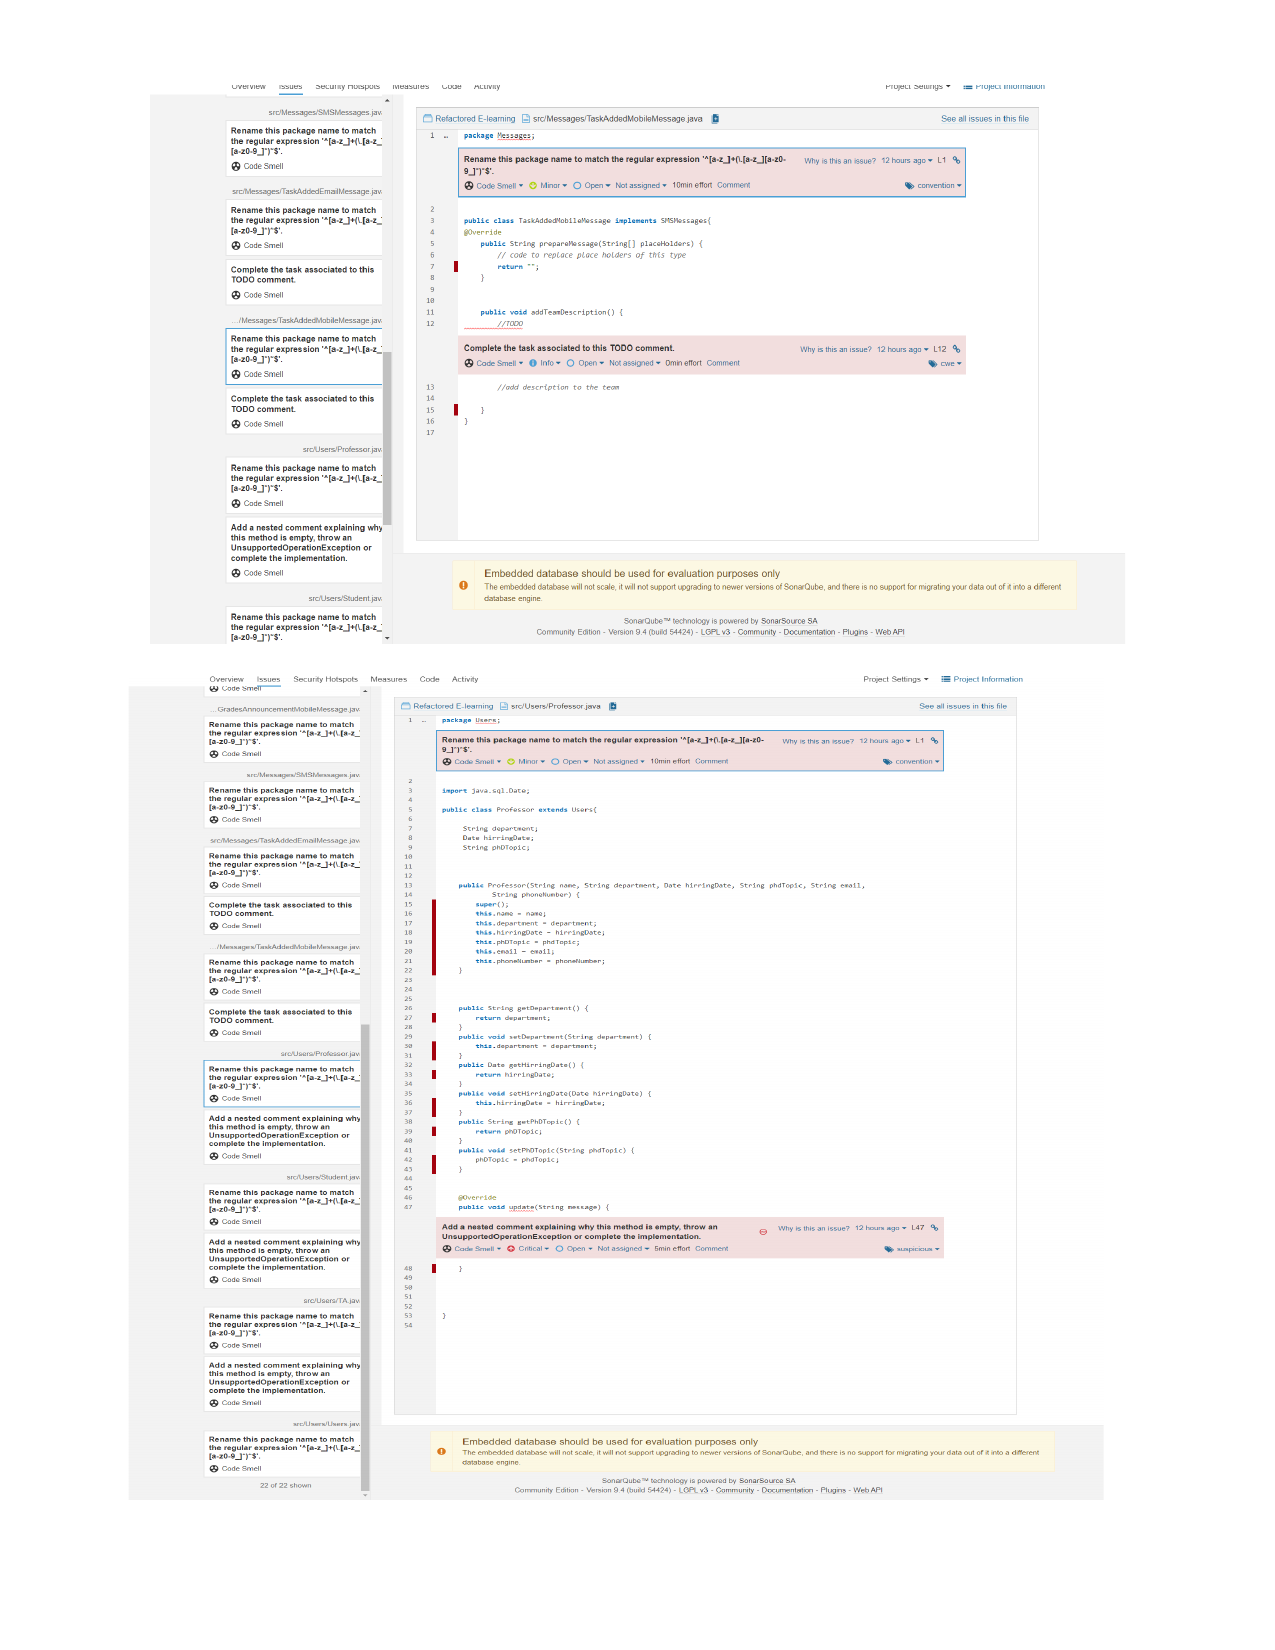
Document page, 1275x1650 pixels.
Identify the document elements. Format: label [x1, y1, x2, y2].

picture [150, 85, 1125, 644]
picture [128, 676, 1104, 1500]
